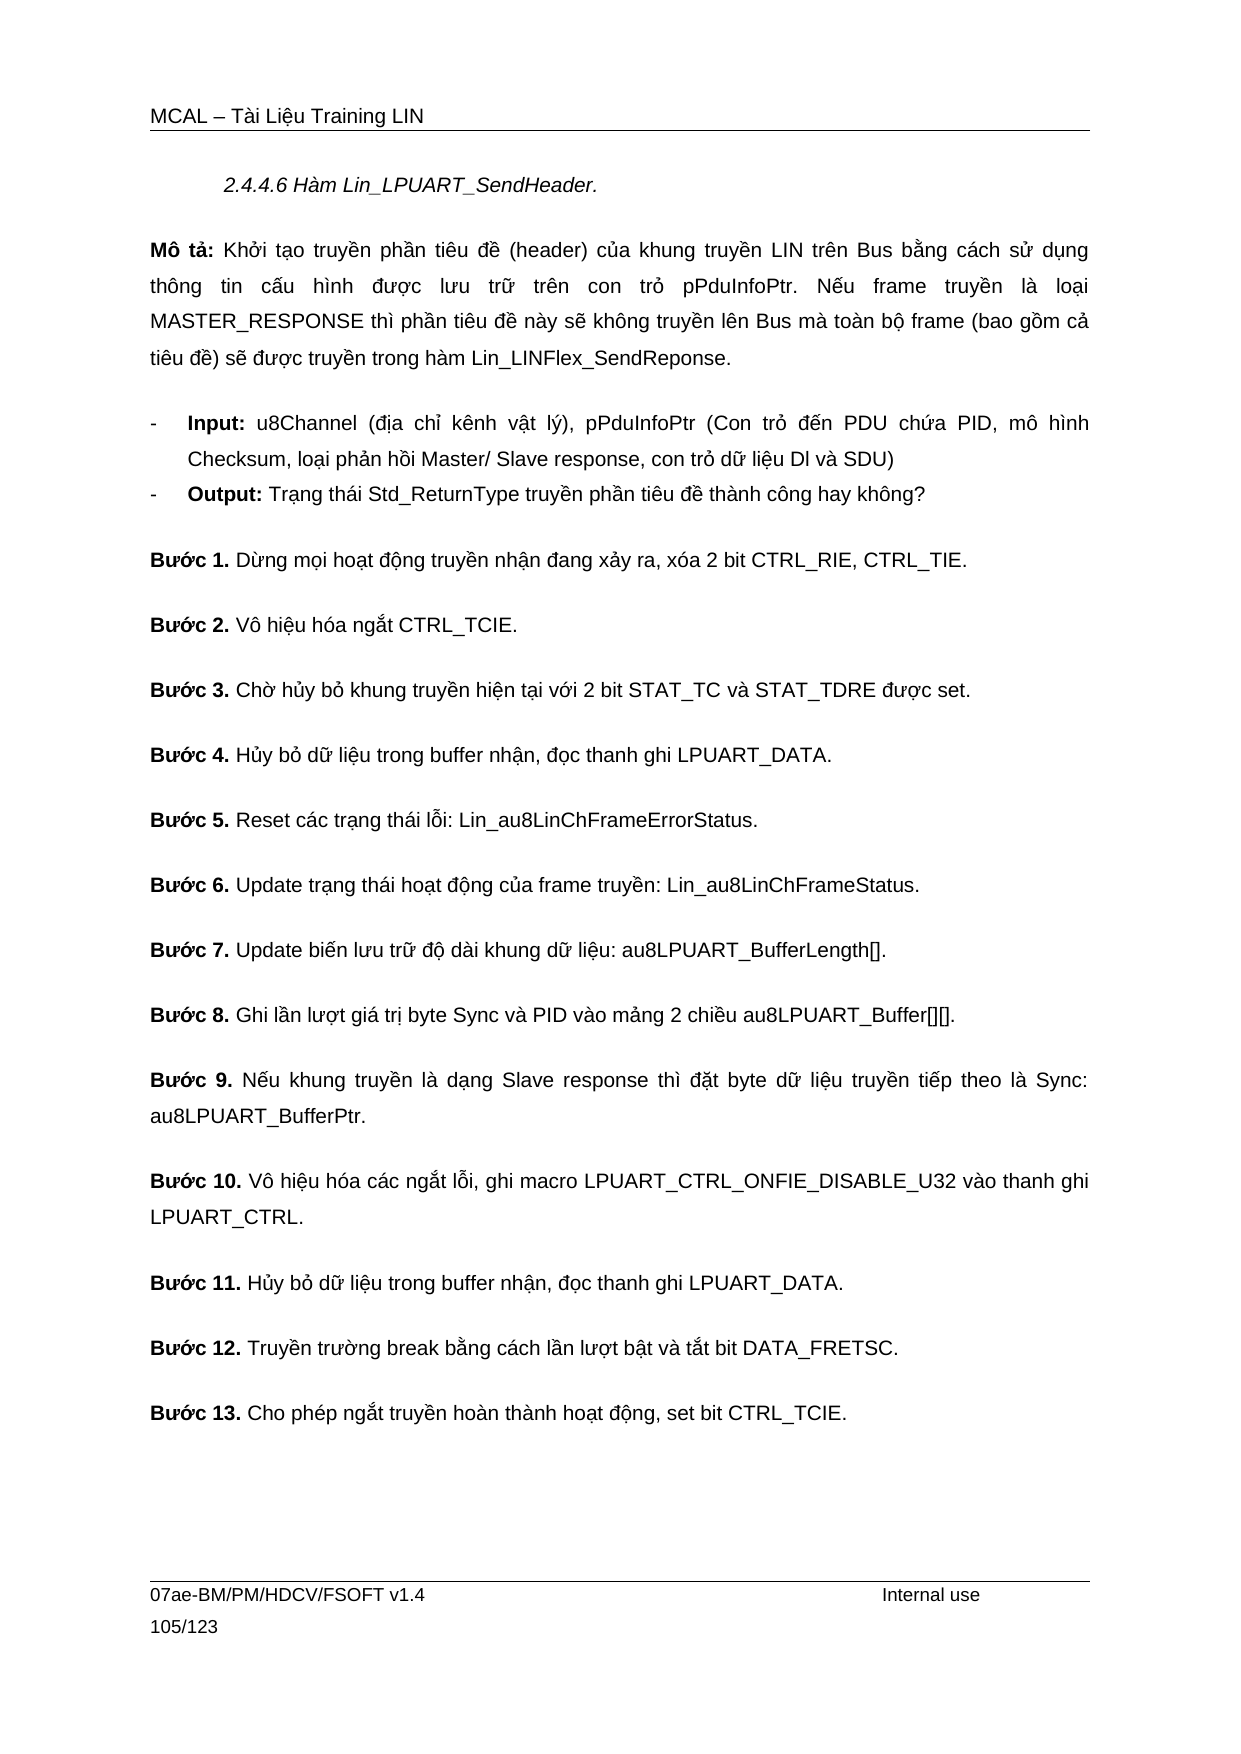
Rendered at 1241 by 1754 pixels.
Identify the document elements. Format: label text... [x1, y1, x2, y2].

text Bước 12. Truyền trường break bằng cách lần lượt bật và tắt bit DATA_FRETSC. [150, 1335, 1090, 1359]
text Bước 9. Nếu khung truyền là dạng Slave response thì đặt byte dữ liệu truyền tiếp theo là Sync: au8LPUART_BufferPtr. [150, 1068, 1090, 1128]
text Bước 6. Update trạng thái hoạt động của frame truyền: Lin_au8LinChFrameStatus. [150, 873, 1090, 897]
list Output: Trạng thái Std_ReturnType truyền phần tiêu đề thành công hay không? [150, 482, 1090, 506]
text Bước 2. Vô hiệu hóa ngắt CTRL_TCIE. [150, 612, 1090, 636]
text Bước 5. Reset các trạng thái lỗi: Lin_au8LinChFrameErrorStatus. [150, 808, 1090, 832]
list Input: u8Channel (địa chỉ kênh vật lý), pPduInfoPtr (Con trỏ đến PDU chứa PID, mô hình Checksum, loại phản hồi Master/ Slave response, con trỏ dữ liệu Dl và SDU) [150, 410, 1090, 470]
text Bước 4. Hủy bỏ dữ liệu trong buffer nhận, đọc thanh ghi LPUART_DATA. [150, 743, 1090, 767]
text Bước 13. Cho phép ngắt truyền hoàn thành hoạt động, set bit CTRL_TCIE. [150, 1401, 1090, 1424]
text Bước 8. Ghi lần lượt giá trị byte Sync và PID vào mảng 2 chiều au8LPUART_Buffer[][]. [150, 1003, 1090, 1027]
text Bước 7. Update biến lưu trữ độ dài khung dữ liệu: au8LPUART_BufferLength[]. [150, 938, 1090, 962]
text Bước 1. Dừng mọi hoạt động truyền nhận đang xảy ra, xóa 2 bit CTRL_RIE, CTRL_TIE. [150, 547, 1090, 571]
text Bước 11. Hủy bỏ dữ liệu trong buffer nhận, đọc thanh ghi LPUART_DATA. [150, 1270, 1090, 1294]
subtitle 2.4.4.6 Hàm Lin_LPUART_SendHeader. [223, 172, 1090, 196]
text Bước 3. Chờ hủy bỏ khung truyền hiện tại với 2 bit STAT_TC và STAT_TDRE được set. [150, 678, 1090, 702]
text Bước 10. Vô hiệu hóa các ngắt lỗi, ghi macro LPUART_CTRL_ONFIE_DISABLE_U32 vào thanh ghi LPUART_CTRL. [150, 1169, 1090, 1229]
text Mô tả: Khởi tạo truyền phần tiêu đề (header) của khung truyền LIN trên Bus bằng cách sử dụng thông tin cấu hình được lưu trữ trên con trỏ pPduInfoPtr. Nếu frame truyền là loại MASTER_RESPONSE thì phần tiêu đề này sẽ không truyền lên Bus mà toàn bộ frame (bao gồm cả tiêu đề) sẽ được truyền trong hàm Lin_LINFlex_SendReponse. [150, 237, 1090, 369]
